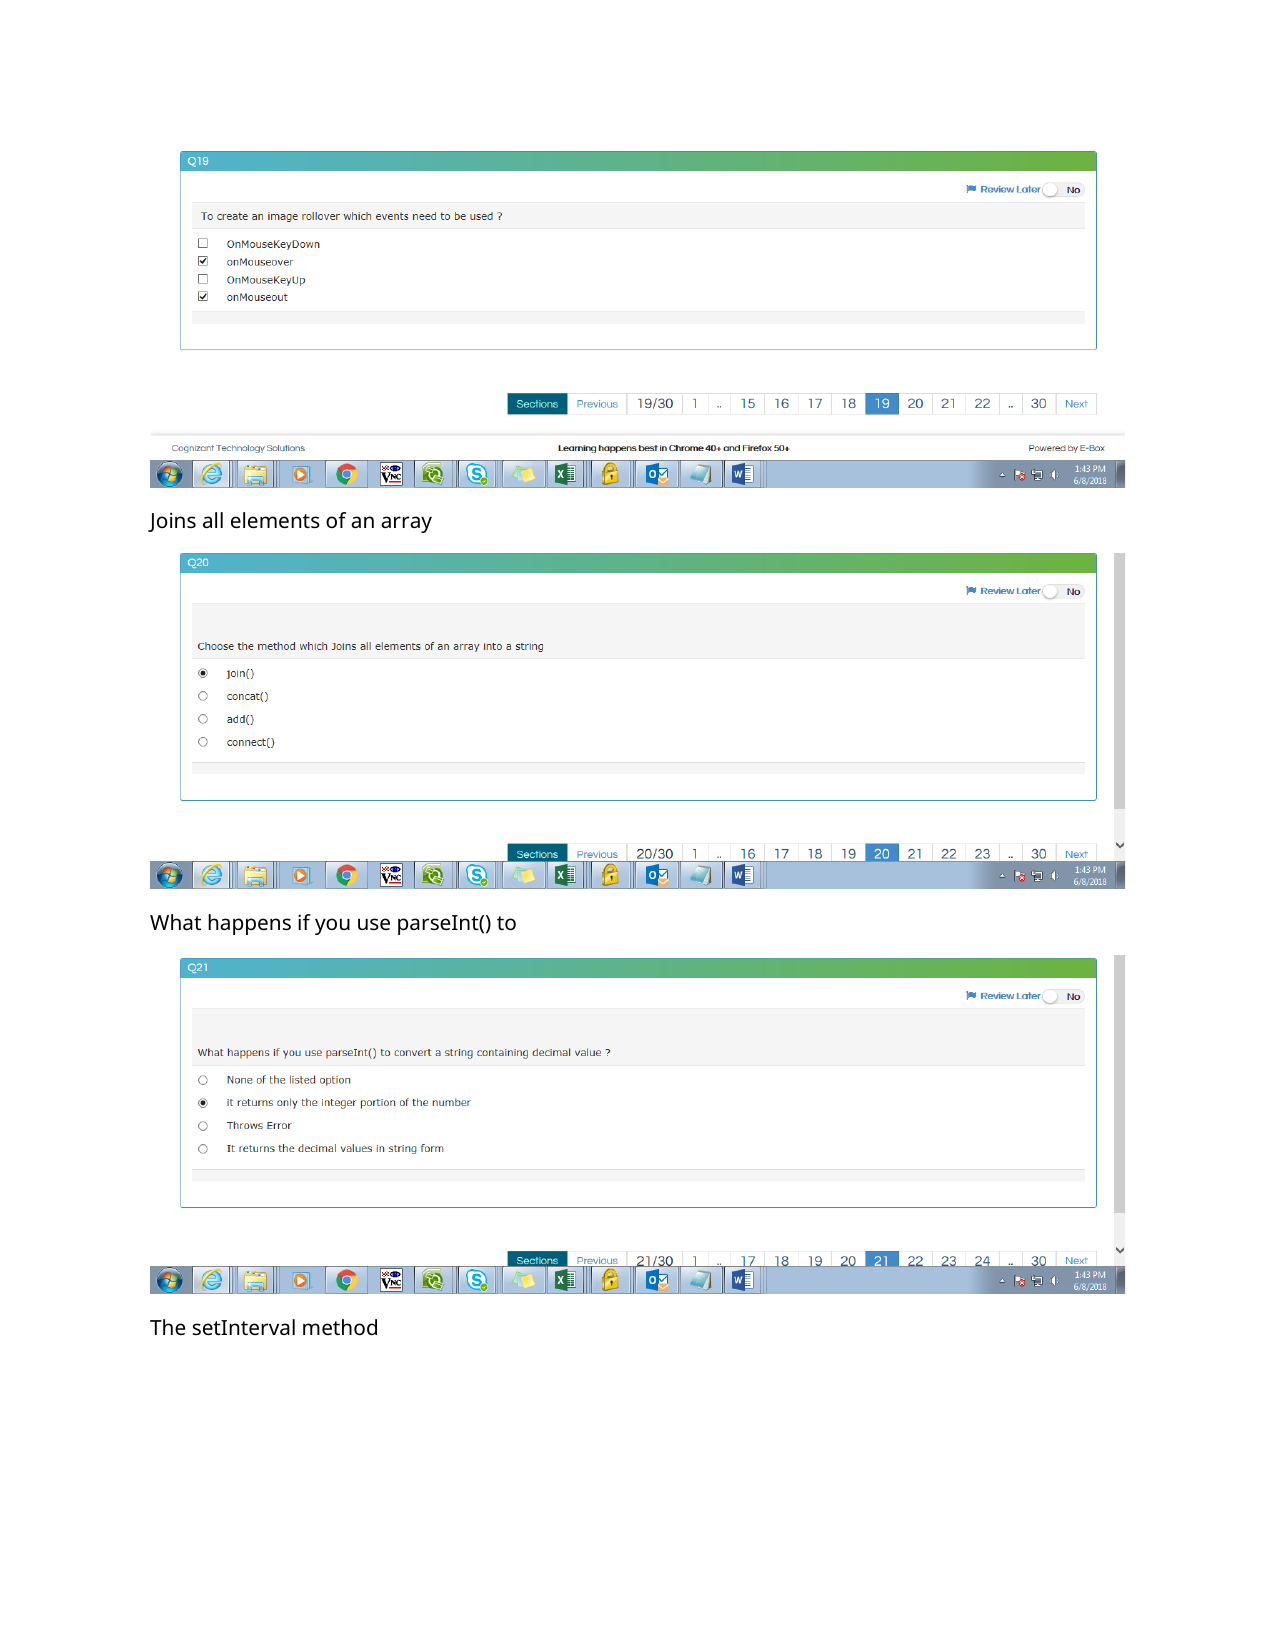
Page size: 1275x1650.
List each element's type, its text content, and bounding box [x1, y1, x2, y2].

text What happens if you use parseInt() to [150, 908, 1125, 936]
picture [150, 150, 1125, 488]
text Joins all elements of an array [150, 506, 1125, 534]
picture [150, 553, 1125, 889]
picture [150, 955, 1125, 1294]
text The setInterval method [150, 1313, 1125, 1341]
